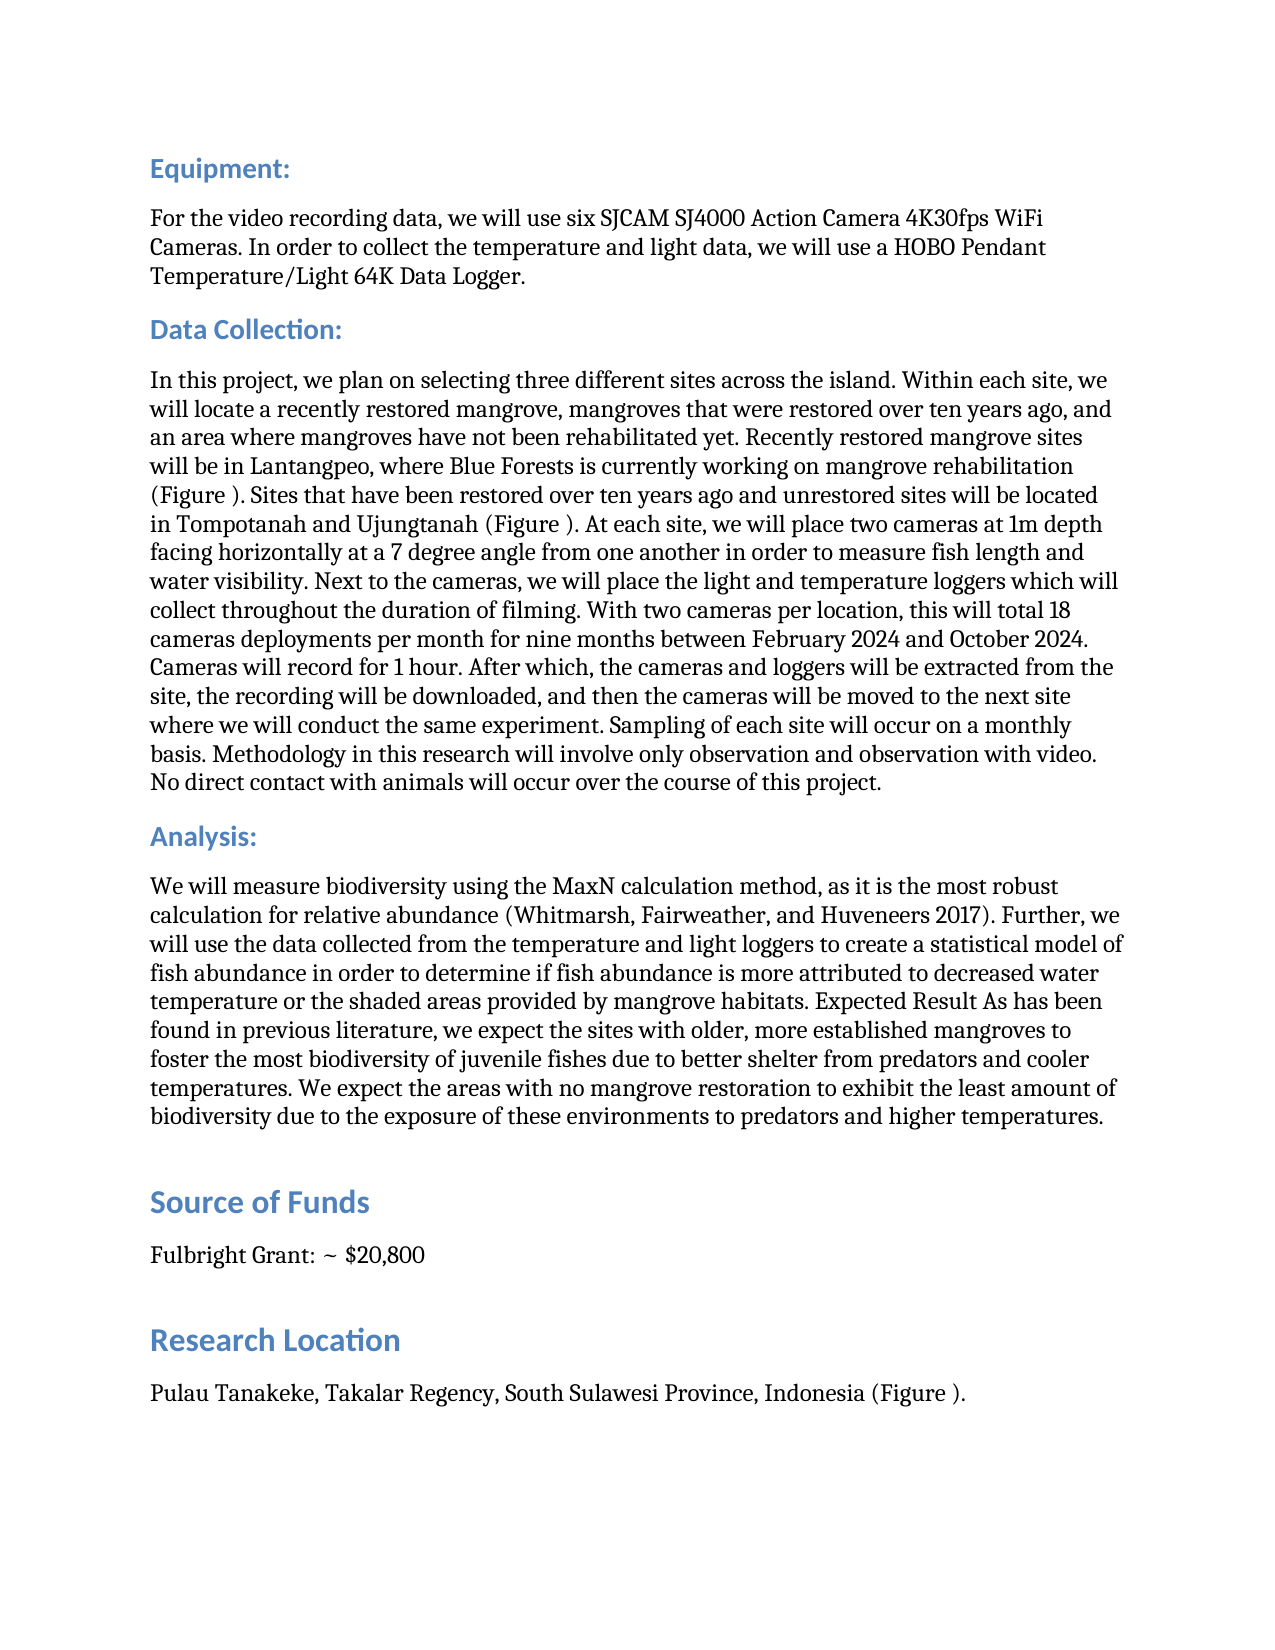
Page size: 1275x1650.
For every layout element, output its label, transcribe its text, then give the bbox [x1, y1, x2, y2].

subtitle Source of Funds [150, 1181, 1125, 1222]
text For the video recording data, we will use six SJCAM SJ4000 Action Camera 4K30fps WiFi Cameras. In order to collect the temperature and light data, we will use a HOBO Pendant Temperature/Light 64K Data Logger. [150, 204, 1125, 291]
text Pulau Tanakeke, Takalar Regency, South Sulawesi Province, Indonesia (Figure ). [150, 1379, 1125, 1407]
subtitle Equipment: [150, 150, 1125, 186]
text In this project, we plan on selecting three different sites across the island. Within each site, we will locate a recently restored mangrove, mangroves that were restored over ten years ago, and an area where mangroves have not been rehabilitated yet. Recently restored mangrove sites will be in Lantangpeo, where Blue Forests is currently working on mangrove rehabilitation (Figure ). Sites that have been restored over ten years ago and unrestored sites will be located in Tompotanah and Ujungtanah (Figure ). At each site, we will place two cameras at 1m depth facing horizontally at a 7 degree angle from one another in order to measure fish length and water visibility. Next to the cameras, we will place the light and temperature loggers which will collect throughout the duration of filming. With two cameras per location, this will total 18 cameras deployments per month for nine months between February 2024 and October 2024. Cameras will record for 1 hour. After which, the cameras and loggers will be extracted from the site, the recording will be downloaded, and then the cameras will be moved to the next site where we will conduct the same experiment. Sampling of each site will occur on a monthly basis. Methodology in this research will involve only observation and observation with video. No direct contact with animals will occur over the course of this project. [150, 366, 1125, 797]
text We will measure biodiversity using the MaxN calculation method, as it is the most robust calculation for relative abundance (Whitmarsh, Fairweather, and Huveneers 2017). Further, we will use the data collected from the temperature and light loggers to create a statistical model of fish abundance in order to determine if fish abundance is more attributed to decreased water temperature or the shaded areas provided by mangrove habitats. Expected Result As has been found in previous literature, we expect the sites with older, more established mangroves to foster the most biodiversity of juvenile fishes due to better shelter from predators and cooler temperatures. We expect the areas with no mangrove restoration to exhibit the least amount of biodiversity due to the exposure of these environments to predators and higher temperatures. [150, 872, 1125, 1131]
text Fulbright Grant: ~ $20,800 [150, 1241, 1125, 1269]
subtitle Research Location [150, 1319, 1125, 1360]
subtitle Analysis: [150, 818, 1125, 853]
subtitle Data Collection: [150, 311, 1125, 347]
